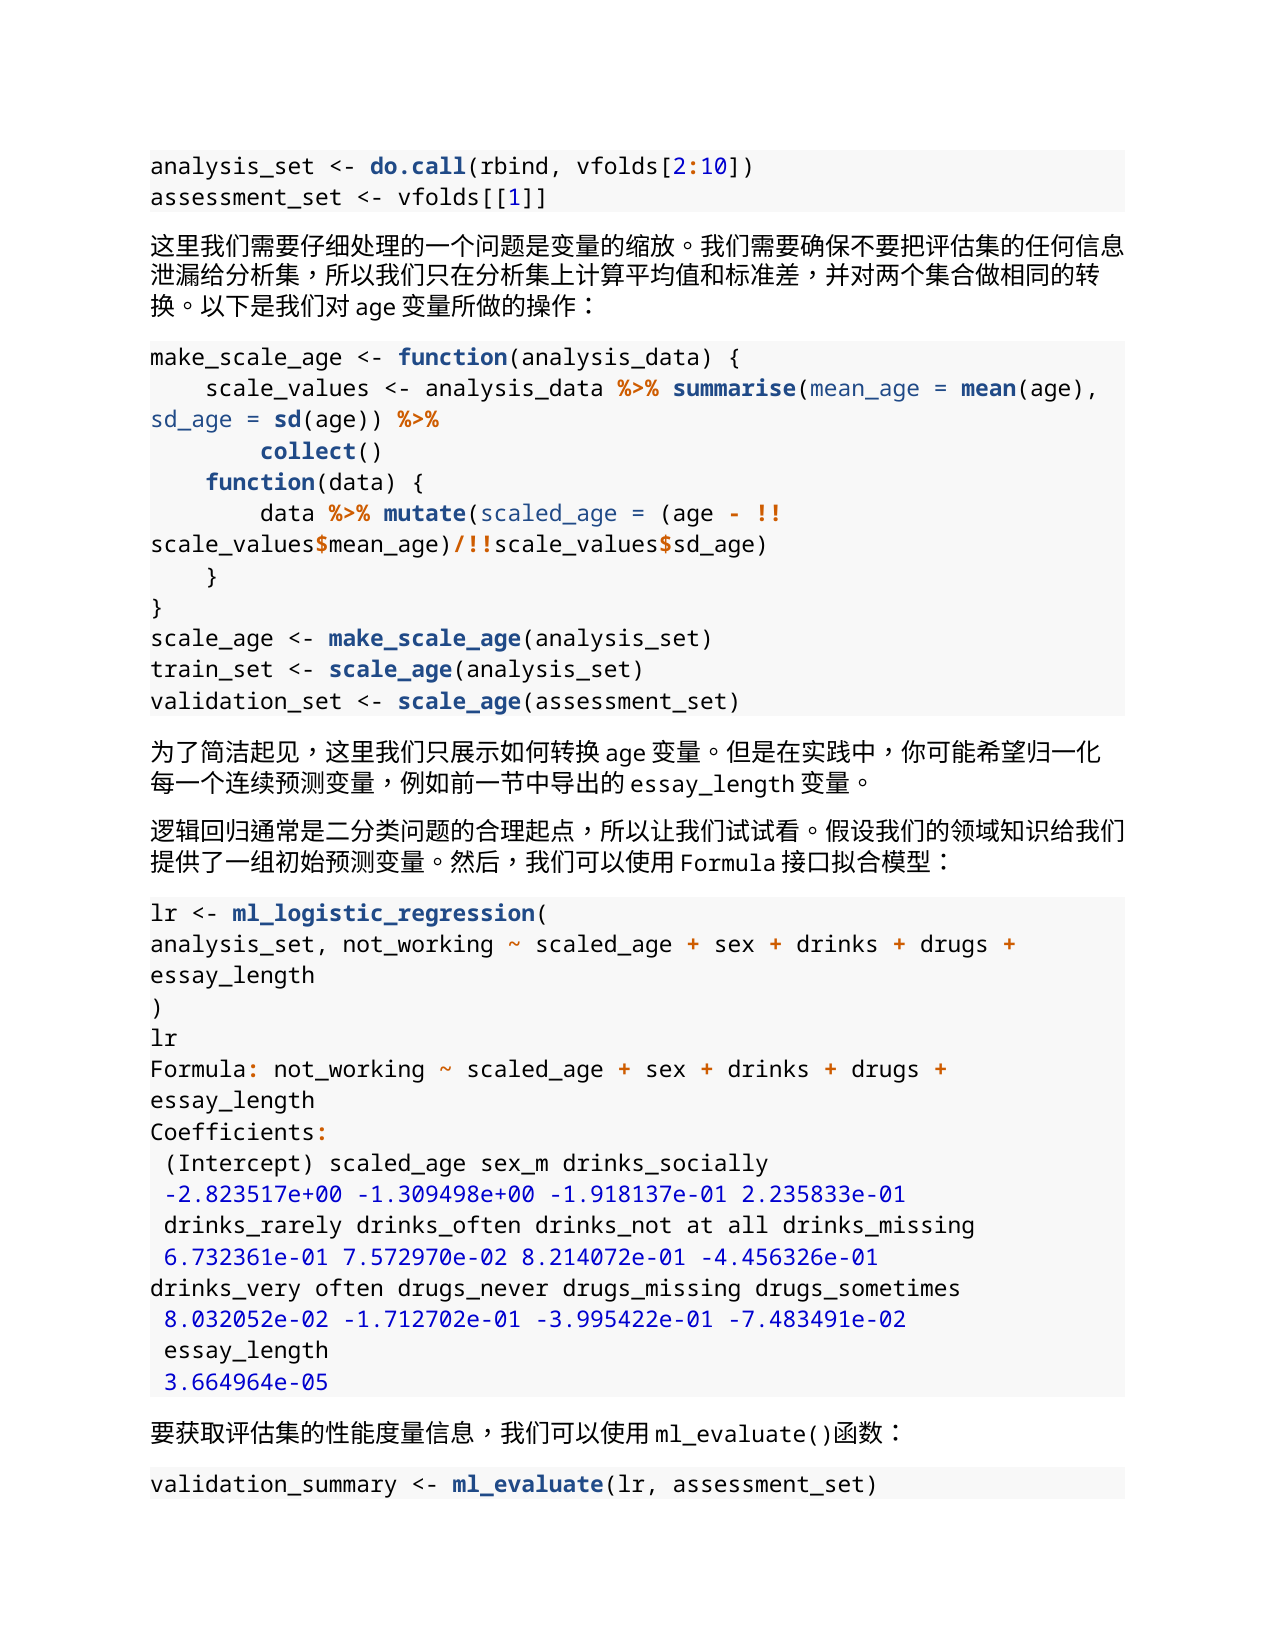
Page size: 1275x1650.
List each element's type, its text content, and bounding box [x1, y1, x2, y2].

text validation_summary <- ml_evaluate(lr, assessment_set) [150, 1467, 1125, 1499]
text 为了简洁起见，这里我们只展示如何转换age变量。但是在实践中，你可能希望归一化每一个连续预测变量，例如前一节中导出的essay_length 变量。 [150, 737, 1125, 799]
text 要获取评估集的性能度量信息，我们可以使用ml_evaluate()函数： [150, 1417, 1125, 1449]
text 逻辑回归通常是二分类问题的合理起点，所以让我们试试看。假设我们的领域知识给我们提供了一组初始预测变量。然后，我们可以使用Formula接口拟合模型： [150, 818, 1125, 878]
text 这里我们需要仔细处理的一个问题是变量的缩放。我们需要确保不要把评估集的任何信息泄漏给分析集，所以我们只在分析集上计算平均值和标准差，并对两个集合做相同的转换。以下是我们对age变量所做的操作： [150, 233, 1125, 322]
text lr <- ml_logistic_regression( analysis_set, not_working ~ scaled_age + sex + drinks + drugs + essay_length ) lr Formula: not_working ~ scaled_age + sex + drinks + drugs + essay_length Coefficients: (Intercept) scaled_age sex_m drinks_socially -2.823517e+00 -1.309498e+00 -1.918137e-01 2.235833e-01 drinks_rarely drinks_often drinks_not at all drinks_missing 6.732361e-01 7.572970e-02 8.214072e-01 -4.456326e-01 drinks_very often drugs_never drugs_missing drugs_sometimes 8.032052e-02 -1.712702e-01 -3.995422e-01 -7.483491e-02 essay_length 3.664964e-05 [164, 897, 1125, 1397]
text make_scale_age <- function(analysis_data) { scale_values <- analysis_data %>% summarise(mean_age = mean(age), sd_age = sd(age)) %>% collect() function(data) { data %>% mutate(scaled_age = (age - !!scale_values$mean_age)/!!scale_values$sd_age) } } scale_age <- make_scale_age(analysis_set) train_set <- scale_age(analysis_set) validation_set <- scale_age(assessment_set) [150, 341, 1125, 716]
text analysis_set <- do.call(rbind, vfolds[2:10]) assessment_set <- vfolds[[1]] [549, 150, 1125, 212]
